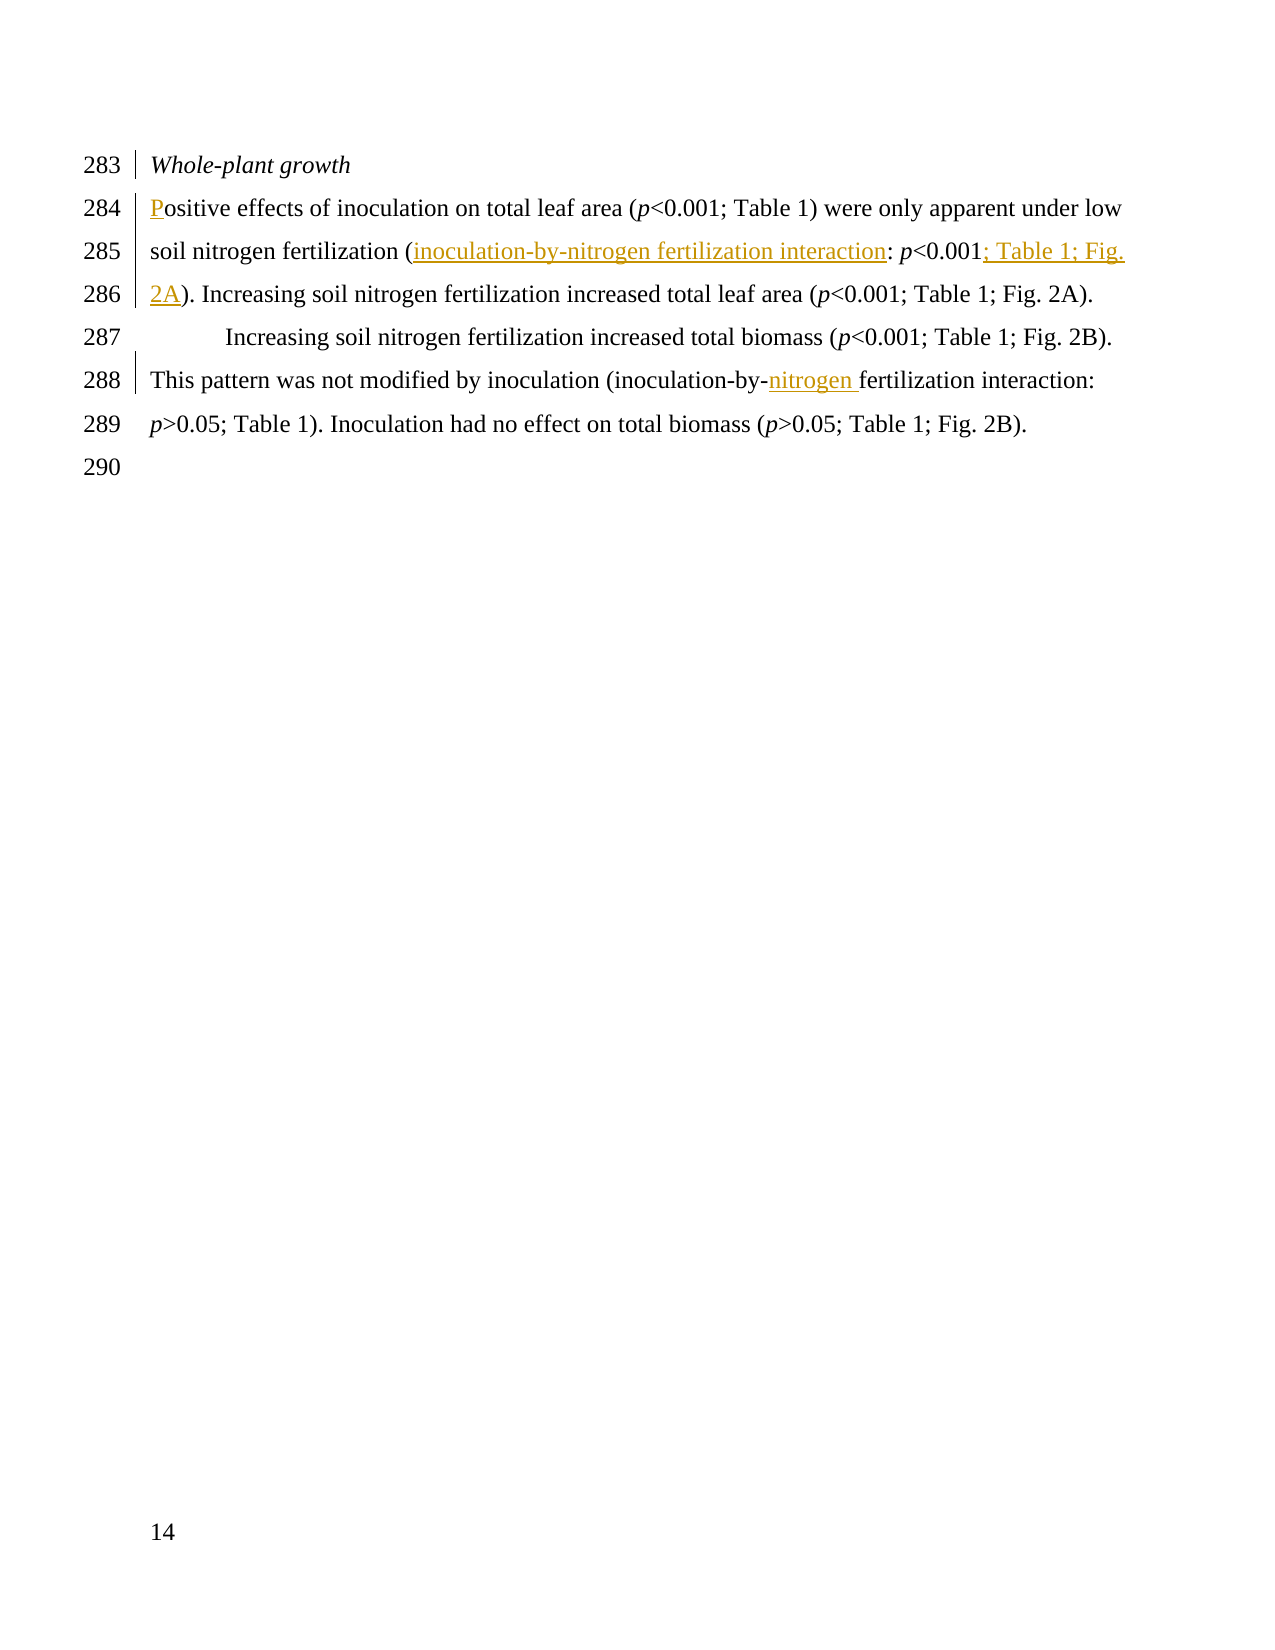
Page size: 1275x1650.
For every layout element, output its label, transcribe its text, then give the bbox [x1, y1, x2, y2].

text ositive effects of inoculation on total leaf area (p<0.001; Table 1) were only apparent under low soil nitrogen fertilization (: p<0.001). Increasing soil nitrogen fertilization increased total leaf area (p<0.001; Table 1; Fig. 2A). [150, 193, 1125, 308]
text Whole-plant growth [150, 150, 1125, 179]
text Increasing soil nitrogen fertilization increased total biomass (p<0.001; Table 1; Fig. 2B). This pattern was not modified by inoculation (inoculation-by-fertilization interaction: p>0.05; Table 1). Inoculation had no effect on total biomass (p>0.05; Table 1; Fig. 2B). [150, 322, 1125, 437]
